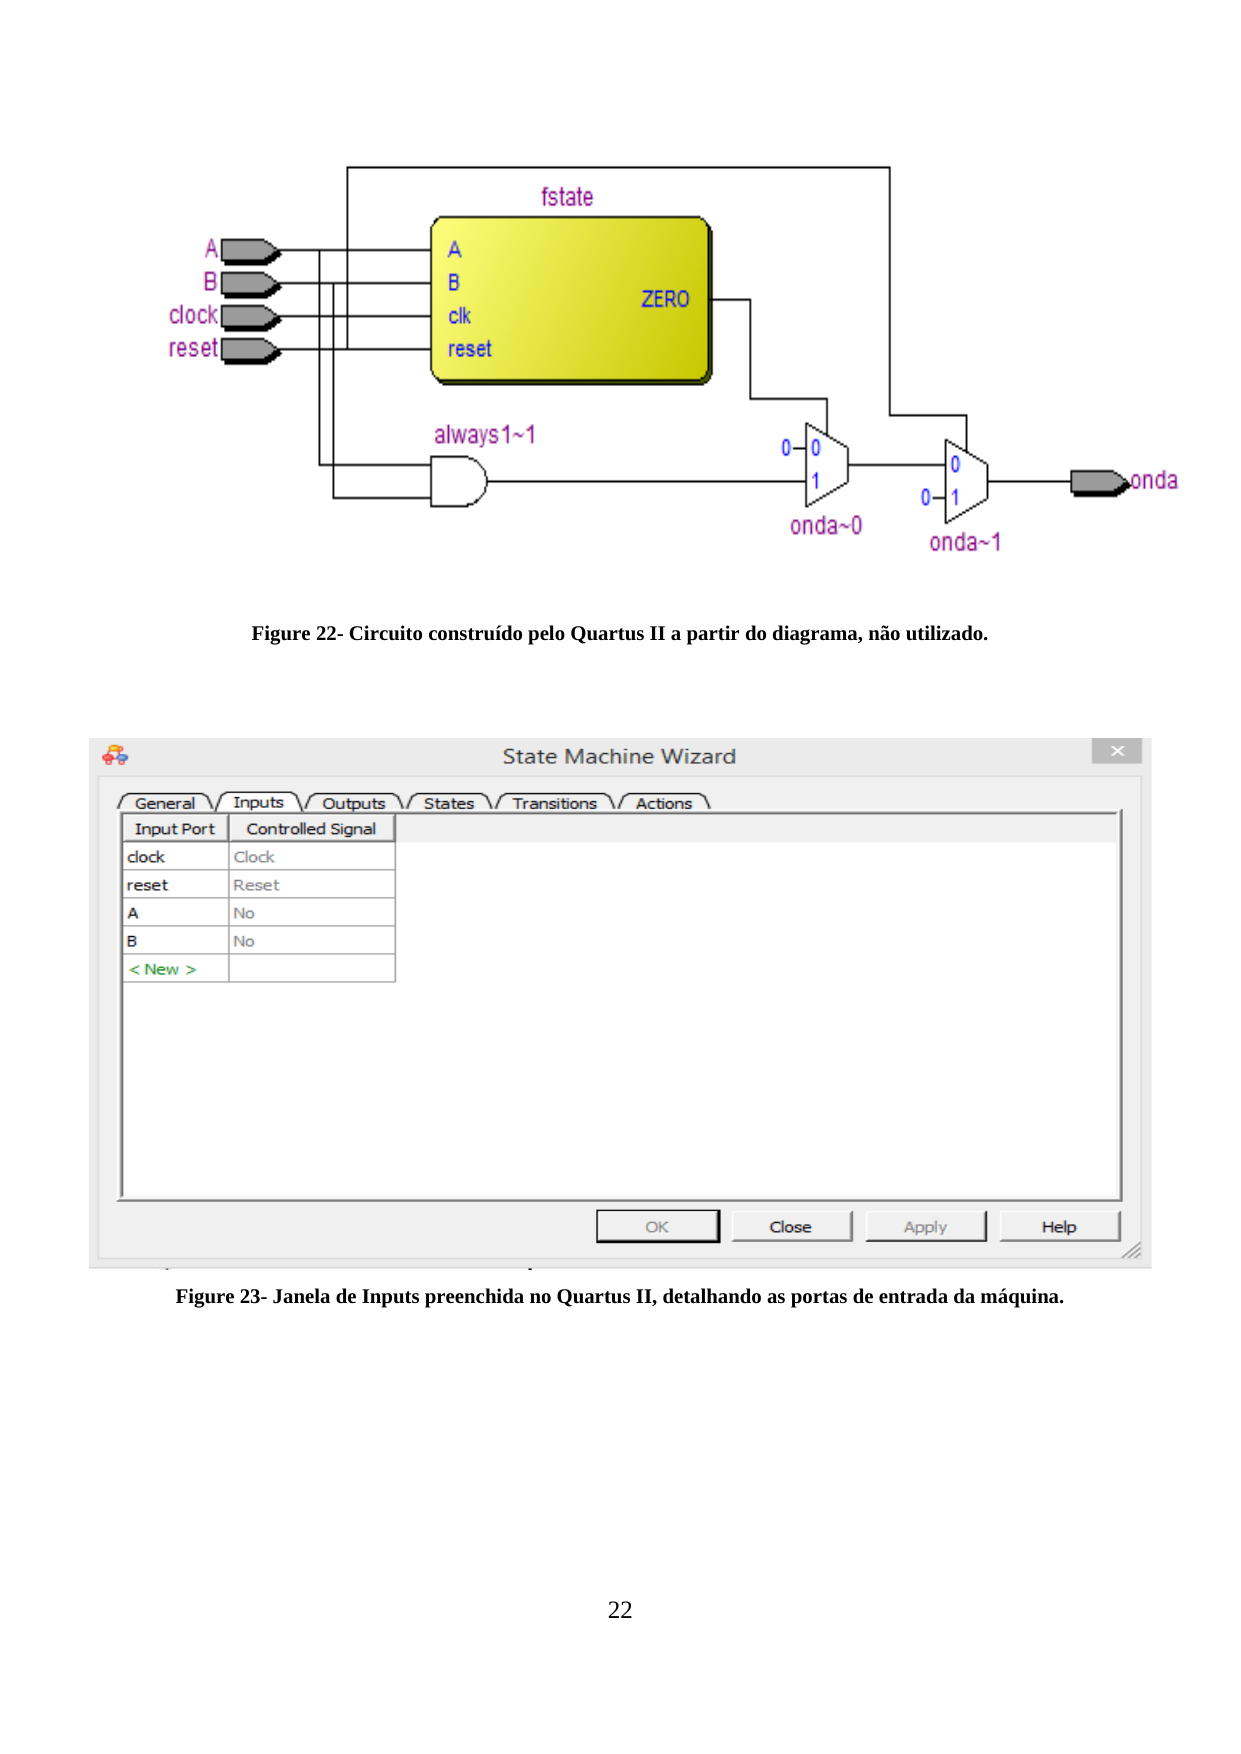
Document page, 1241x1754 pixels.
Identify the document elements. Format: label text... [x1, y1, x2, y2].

picture [88, 738, 1152, 1270]
text Figure 23- Janela de Inputs preenchida no Quartus II, detalhando as portas de entrada da máquina. [75, 1284, 1165, 1308]
text Figure 22- Circuito construído pelo Quartus II a partir do diagrama, não utilizado. [75, 621, 1165, 645]
picture [148, 75, 1212, 607]
